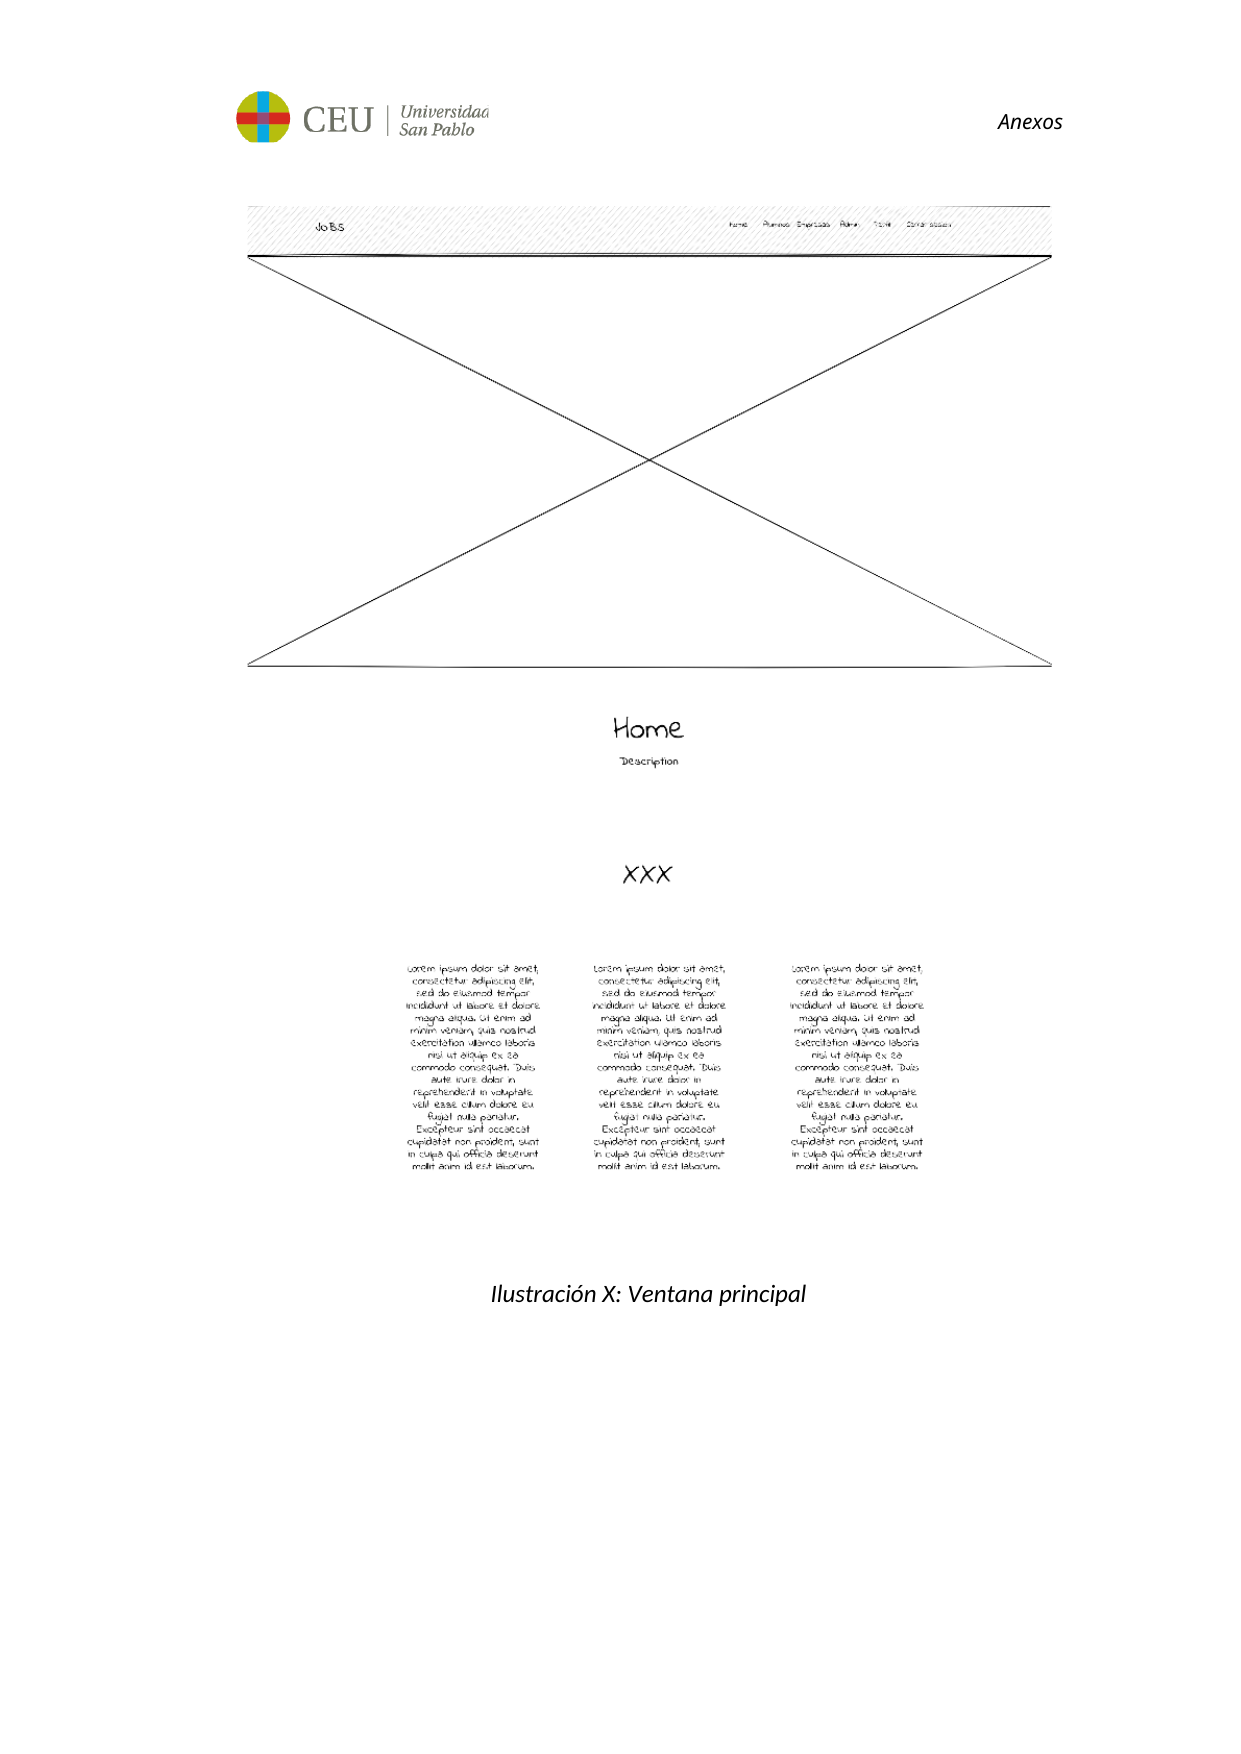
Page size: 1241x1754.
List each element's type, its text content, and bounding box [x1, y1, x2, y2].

text Ilustración X: Ventana principal [236, 1278, 1063, 1309]
picture [235, 89, 489, 143]
picture [247, 206, 1052, 1238]
